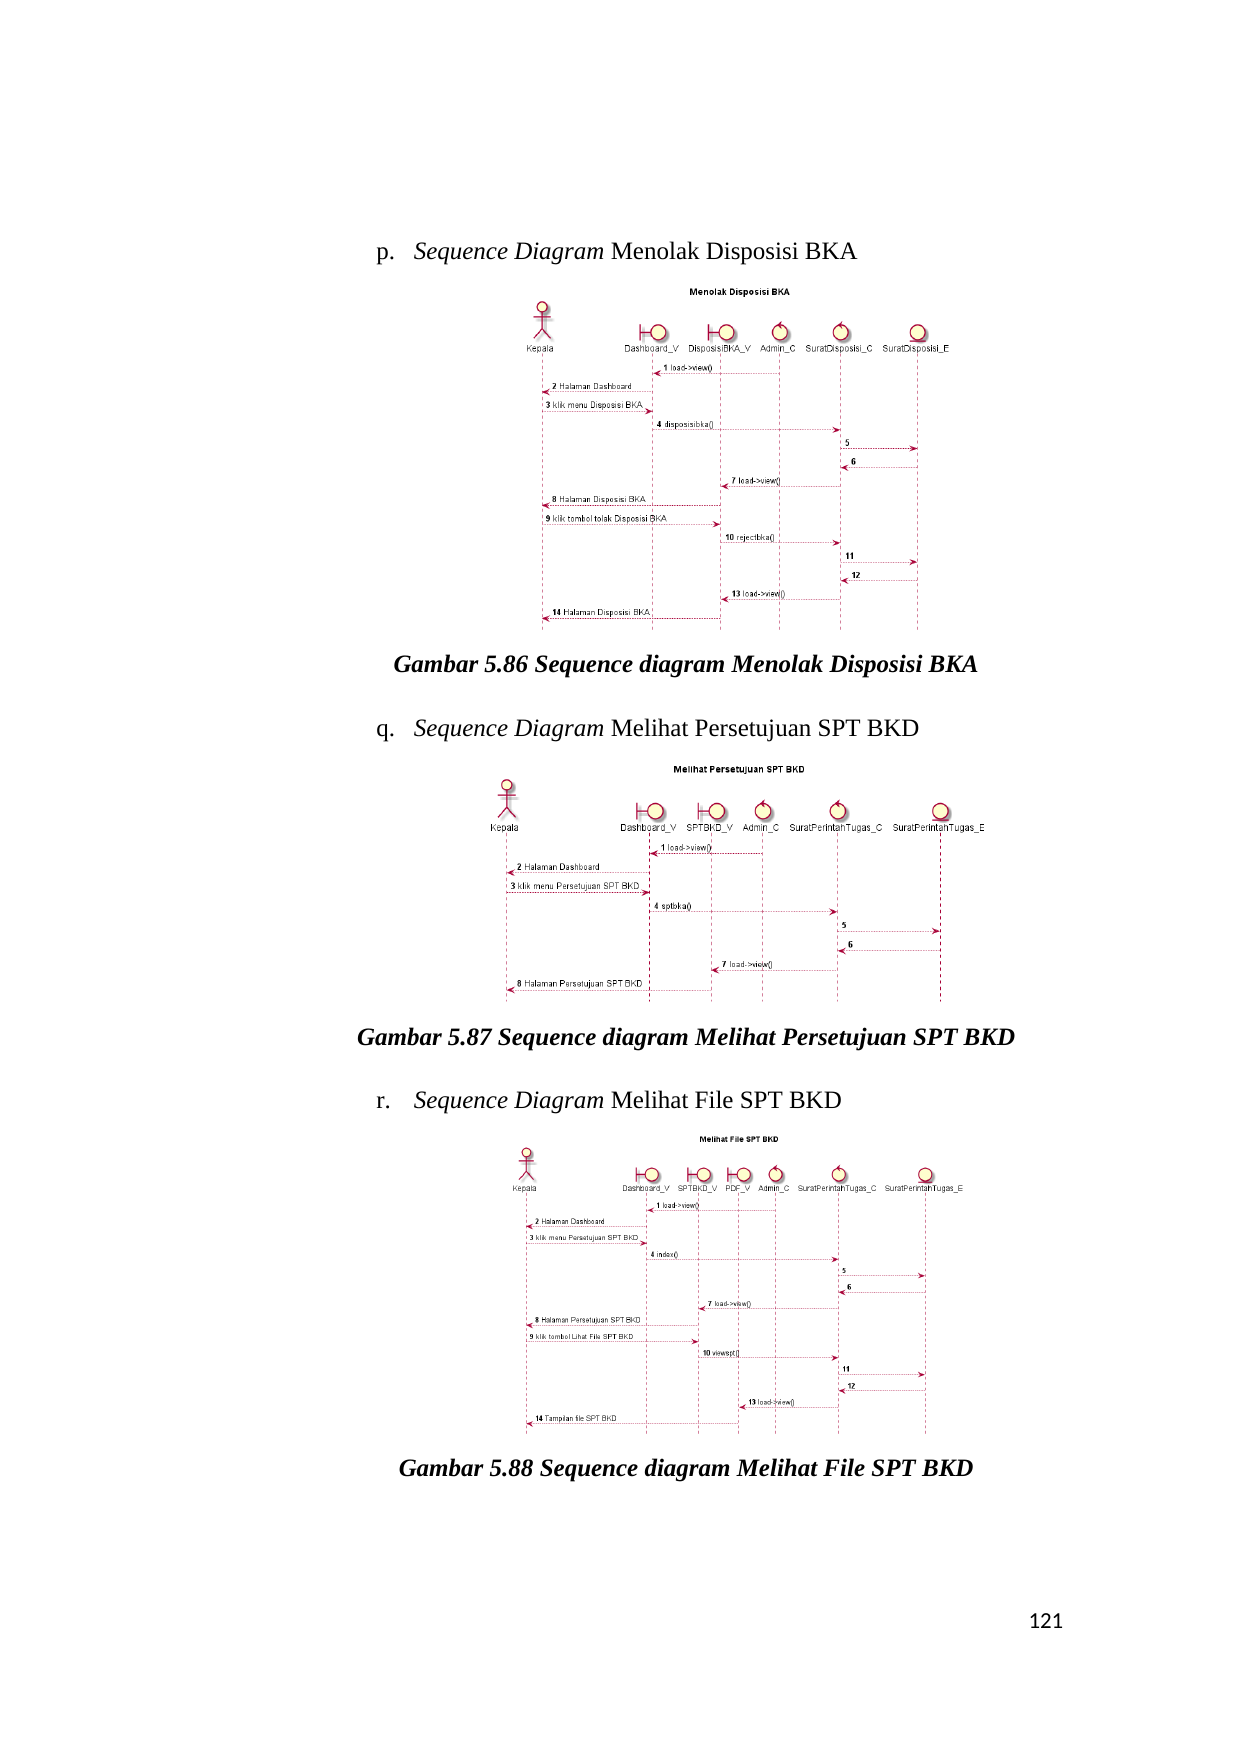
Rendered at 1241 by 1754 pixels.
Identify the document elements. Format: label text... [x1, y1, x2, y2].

list Sequence Diagram Menolak Disposisi BKA [376, 236, 1063, 265]
list Sequence Diagram Melihat Persetujuan SPT BKD [376, 713, 1063, 742]
text Gambar 5.86 Sequence diagram Menolak Disposisi BKA [311, 649, 1063, 678]
text Gambar 5.87 Sequence diagram Melihat Persetujuan SPT BKD [311, 1022, 1063, 1050]
picture [485, 756, 991, 1008]
text Gambar 5.88 Sequence diagram Melihat File SPT BKD [311, 1453, 1063, 1482]
picture [522, 279, 955, 636]
picture [508, 1128, 968, 1439]
list Sequence Diagram Melihat File SPT BKD [376, 1086, 1063, 1114]
